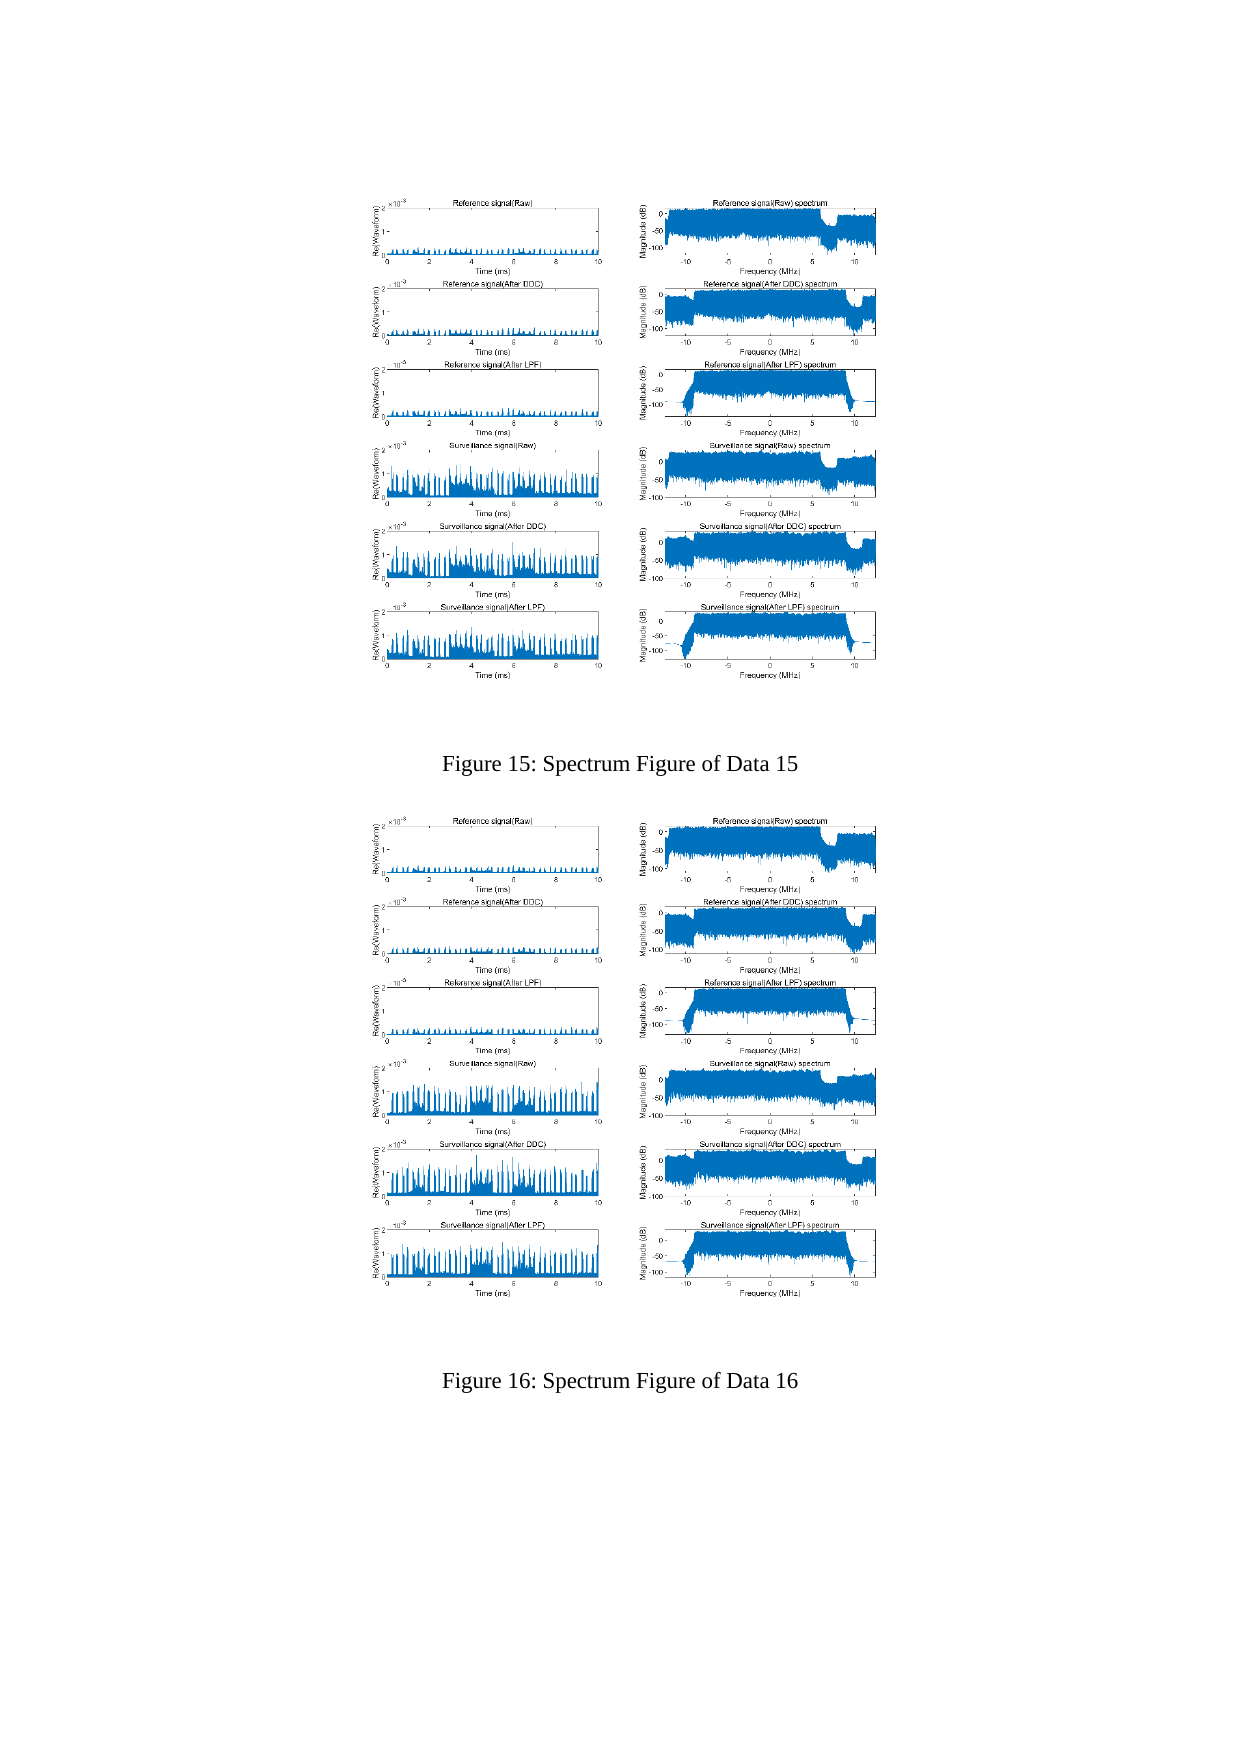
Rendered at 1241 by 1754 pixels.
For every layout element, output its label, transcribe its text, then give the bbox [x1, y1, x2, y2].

text Figure 16: Spectrum Figure of Data 16 [187, 1364, 1053, 1397]
picture [306, 162, 935, 728]
picture [306, 779, 935, 1346]
